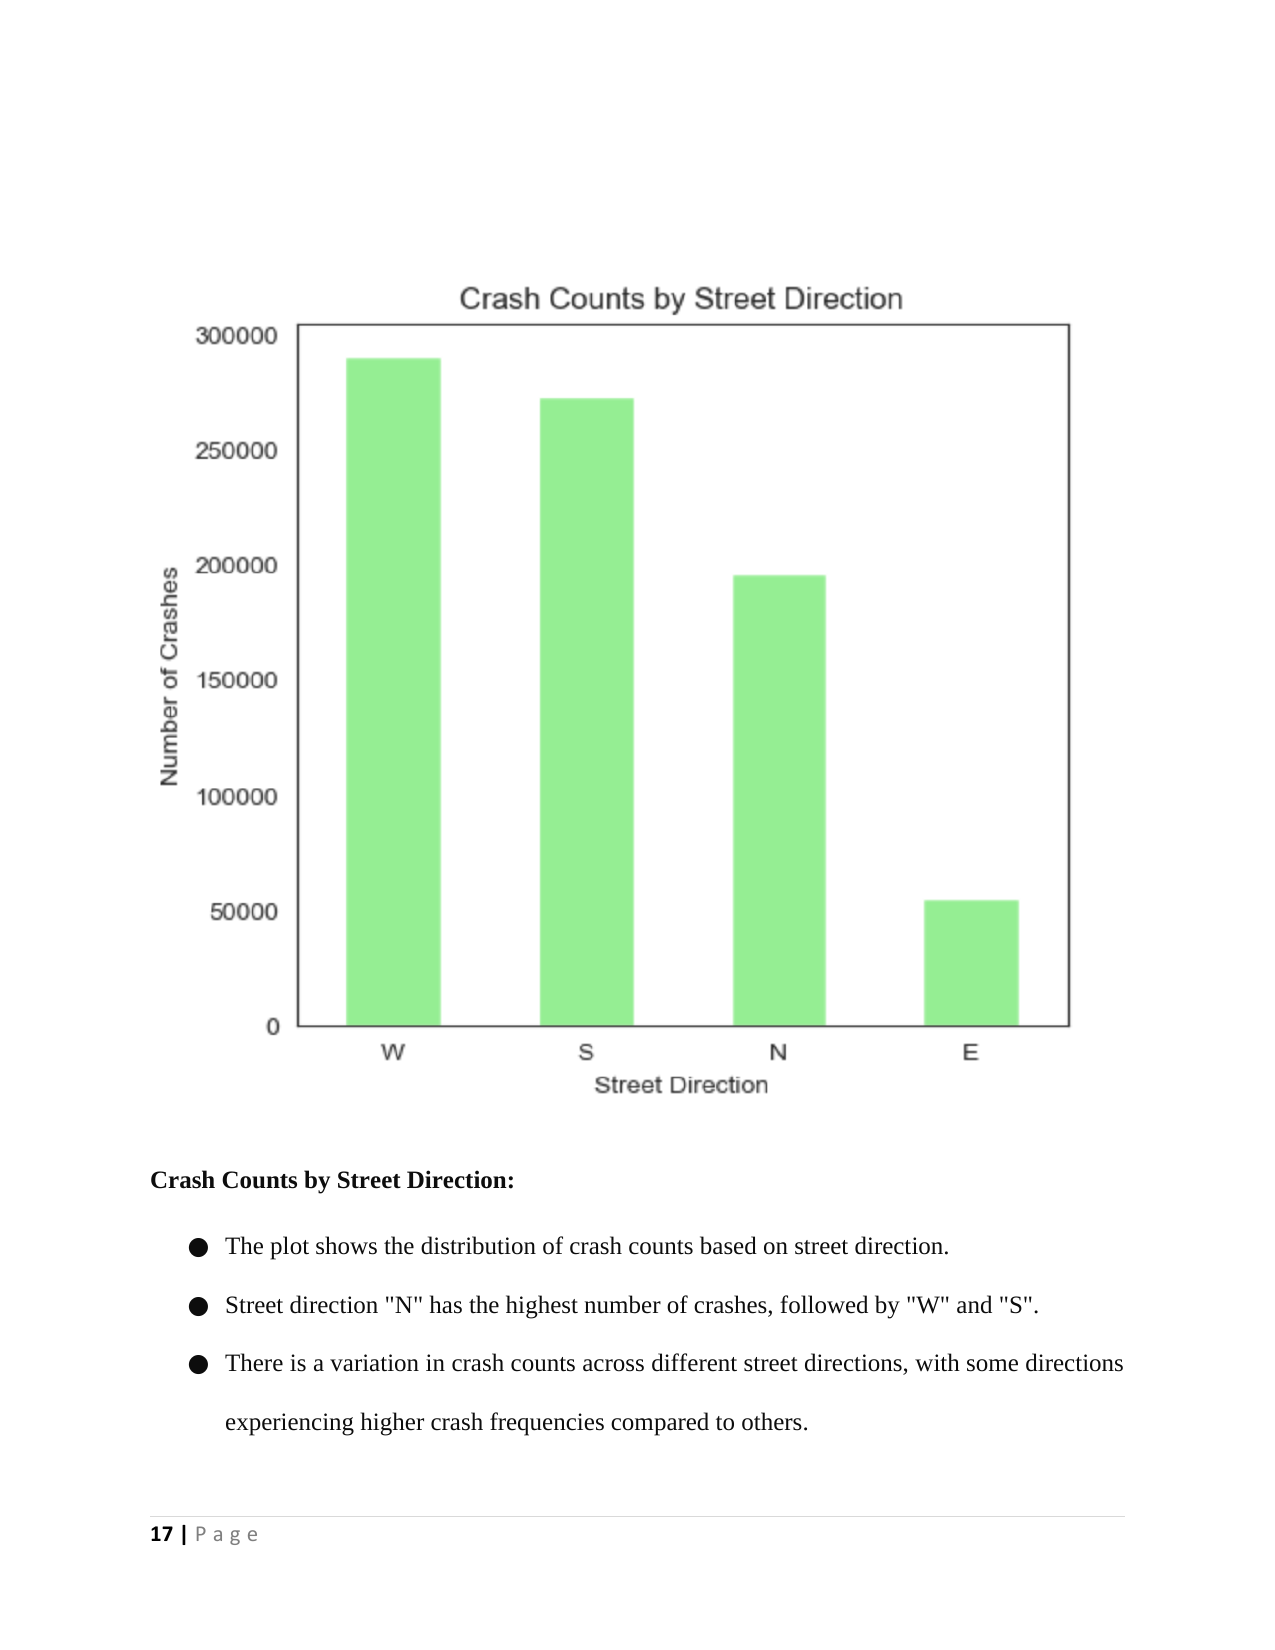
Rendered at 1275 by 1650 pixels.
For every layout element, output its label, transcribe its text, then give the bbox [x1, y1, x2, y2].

list The plot shows the distribution of crash counts based on street direction. [187, 1231, 1125, 1260]
list There is a variation in crash counts across different street directions, with some directions experiencing higher crash frequencies compared to others. [187, 1348, 1125, 1435]
subtitle Crash Counts by Street Direction: [150, 1165, 1125, 1194]
list Street direction "N" has the highest number of crashes, followed by "W" and "S". [187, 1290, 1125, 1319]
picture [150, 265, 1125, 1108]
